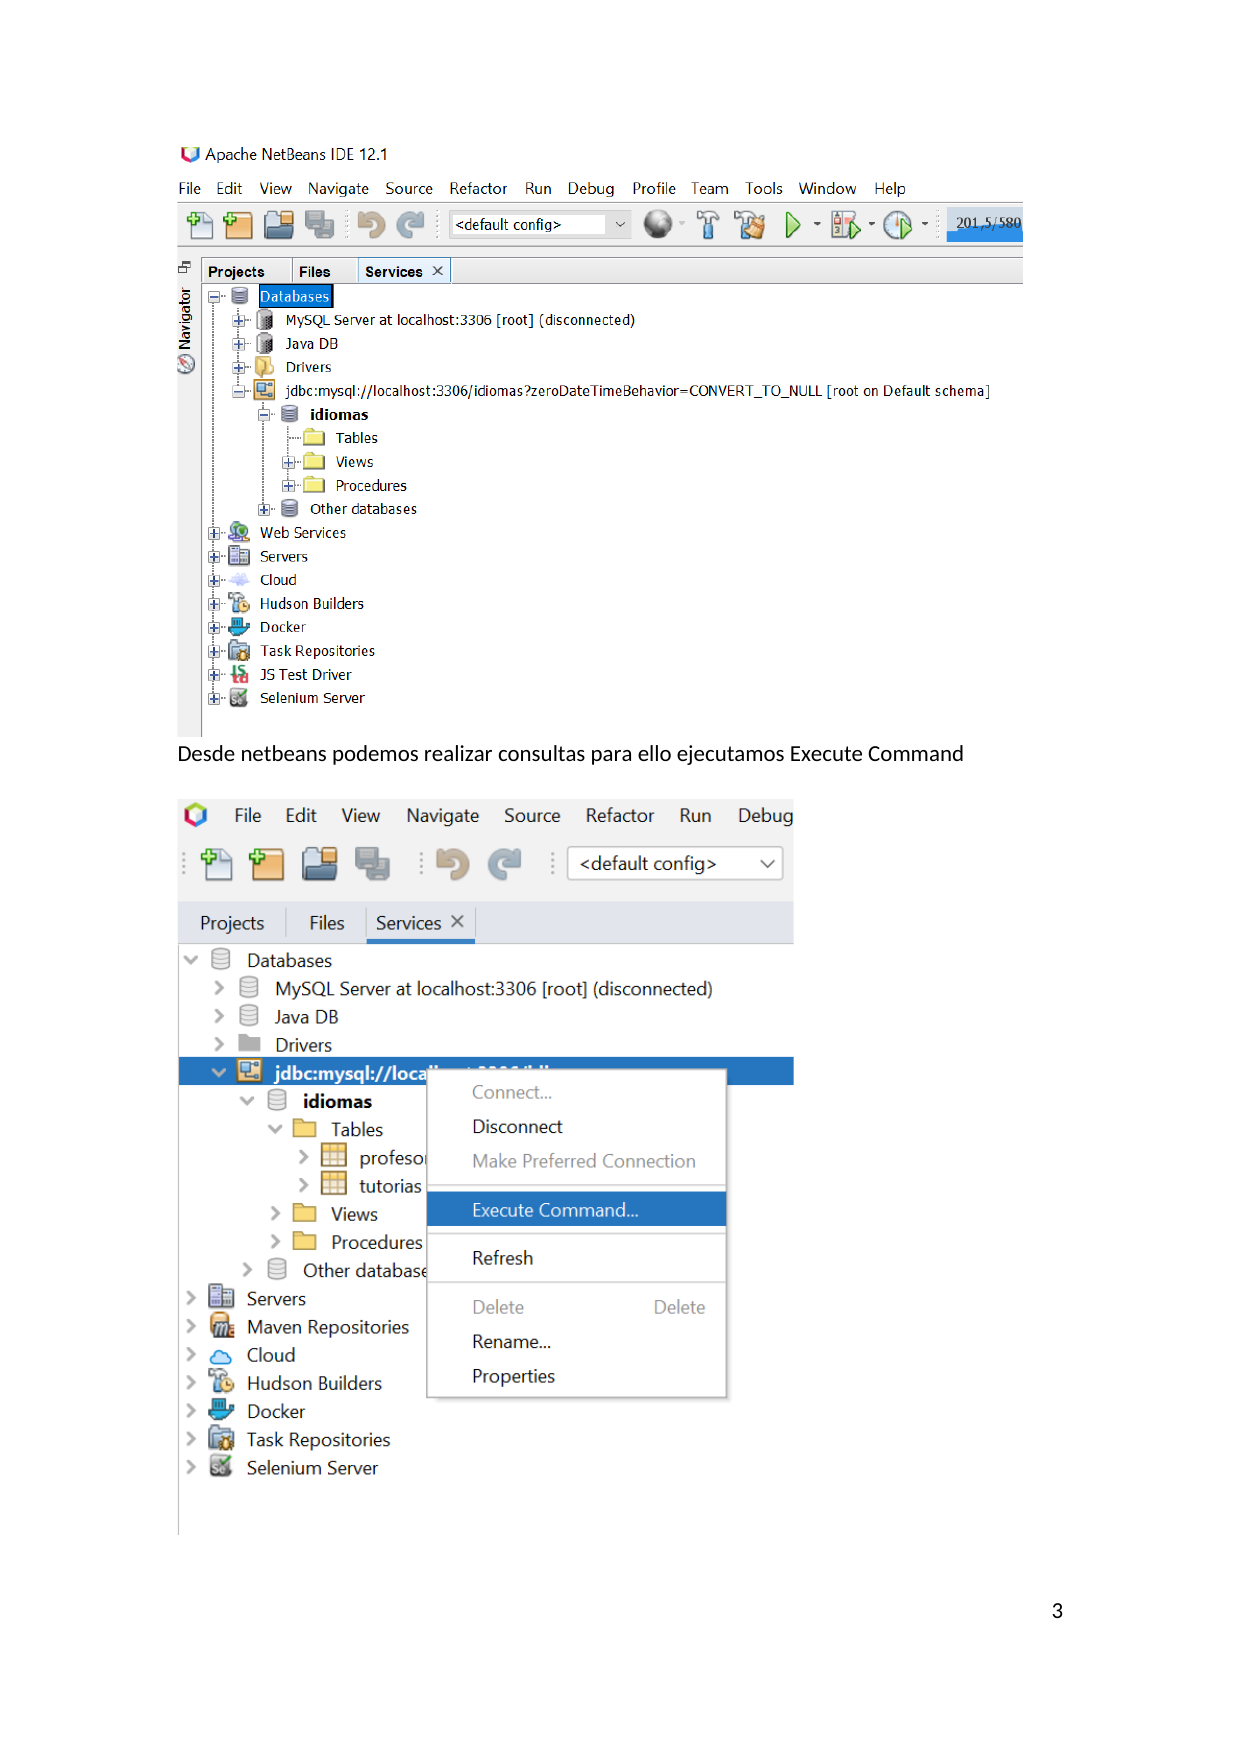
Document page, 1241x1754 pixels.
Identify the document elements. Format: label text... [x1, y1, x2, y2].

picture [177, 799, 794, 1535]
picture [177, 147, 1023, 737]
text Desde netbeans podemos realizar consultas para ello ejecutamos Execute Command [177, 739, 1063, 767]
